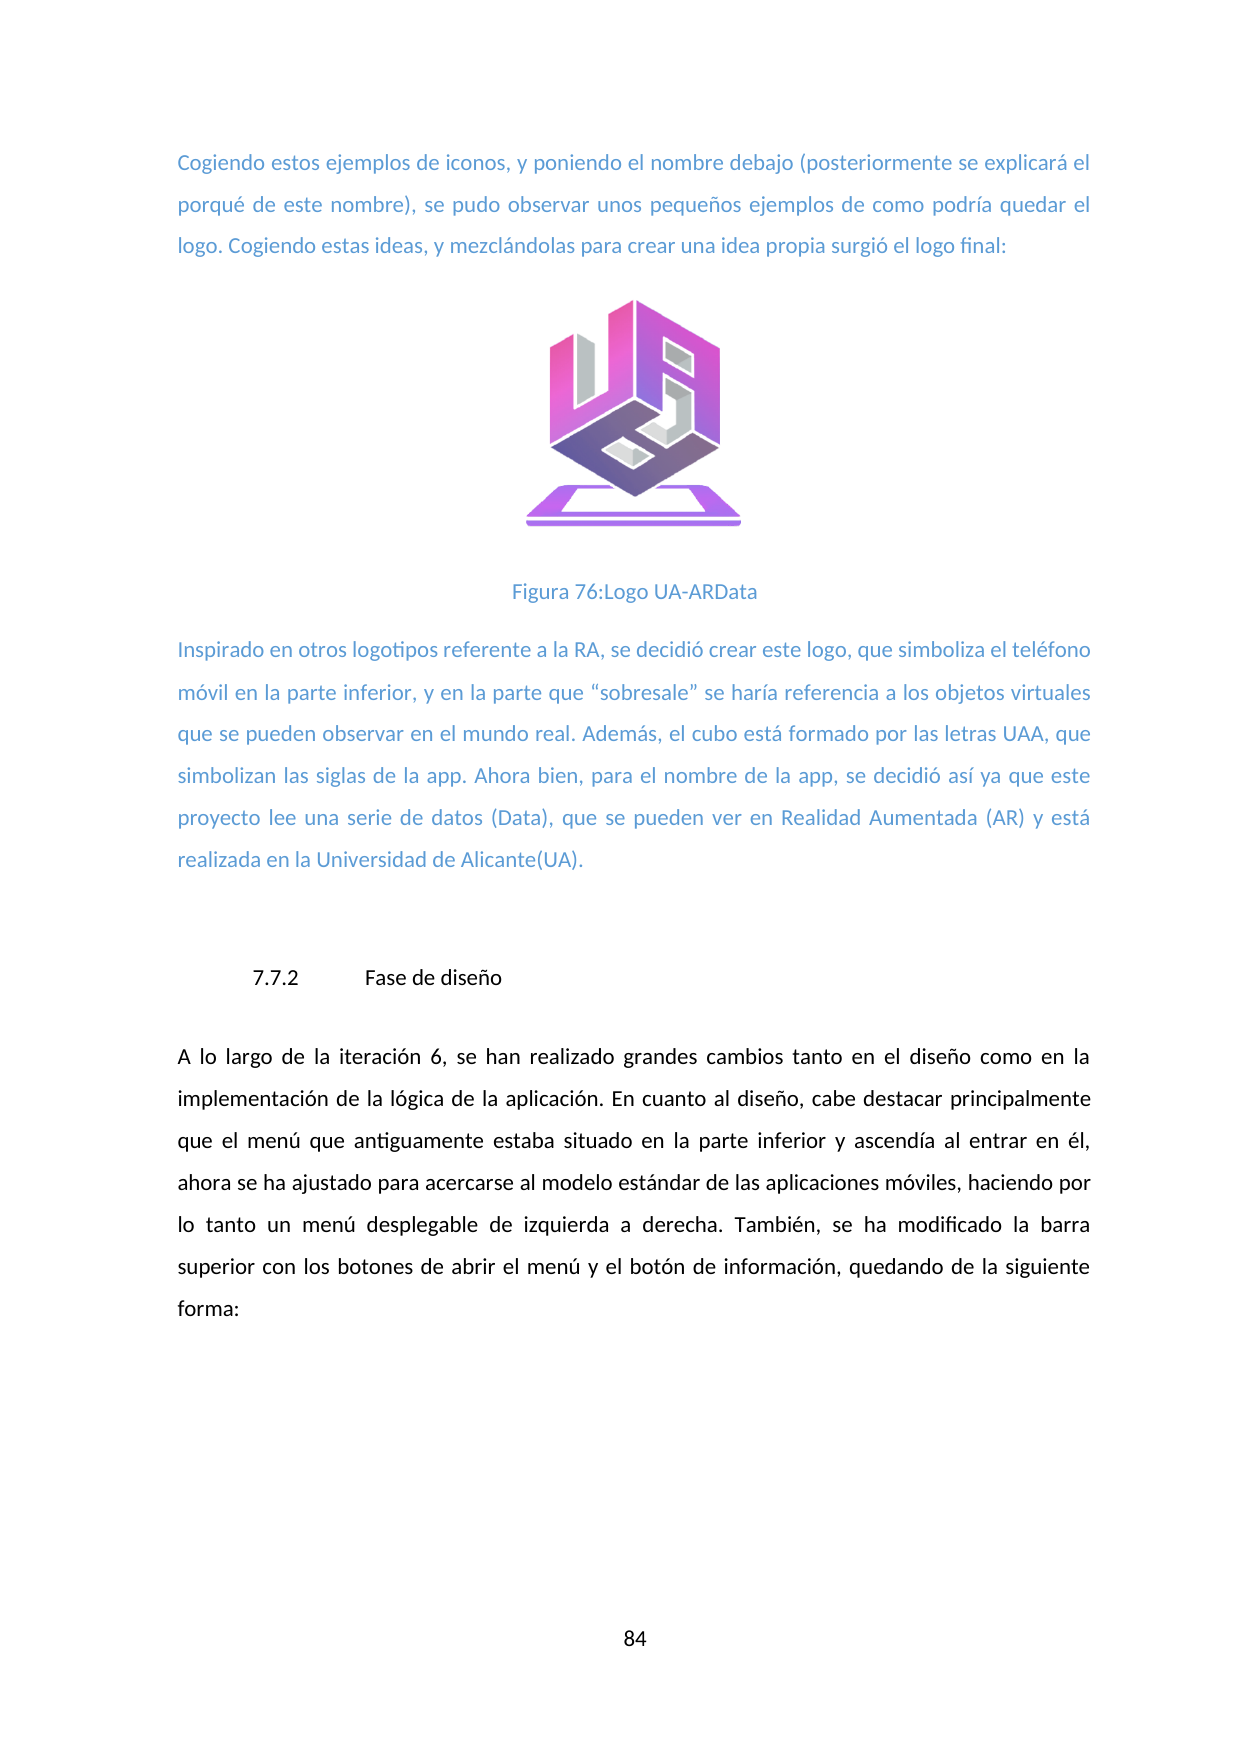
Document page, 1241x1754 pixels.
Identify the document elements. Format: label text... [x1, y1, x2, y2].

list Fase de diseño [252, 963, 1092, 991]
text Cogiendo estos ejemplos de iconos, y poniendo el nombre debajo (posteriormente se explicará el porqué de este nombre), se pudo observar unos pequeños ejemplos de como podría quedar el logo. Cogiendo estas ideas, y mezclándolas para crear una idea propia surgió el logo final: [177, 148, 1092, 260]
picture [506, 290, 763, 547]
text Figura 76:Logo UA-ARData [177, 577, 1092, 605]
text Inspirado en otros logotipos referente a la RA, se decidió crear este logo, que simboliza el teléfono móvil en la parte inferior, y en la parte que “sobresale” se haría referencia a los objetos virtuales que se pueden observar en el mundo real. Además, el cubo está formado por las letras UAA, que simbolizan las siglas de la app. Ahora bien, para el nombre de la app, se decidió así ya que este proyecto lee una serie de datos (Data), que se pueden ver en Realidad Aumentada (AR) y está realizada en la Universidad de Alicante(UA). [177, 636, 1092, 873]
text A lo largo de la iteración 6, se han realizado grandes cambios tanto en el diseño como en la implementación de la lógica de la aplicación. En cuanto al diseño, cabe destacar principalmente que el menú que antiguamente estaba situado en la parte inferior y ascendía al entrar en él, ahora se ha ajustado para acercarse al modelo estándar de las aplicaciones móviles, haciendo por lo tanto un menú desplegable de izquierda a derecha. También, se ha modificado la barra superior con los botones de abrir el menú y el botón de información, quedando de la siguiente forma: [177, 1042, 1092, 1322]
